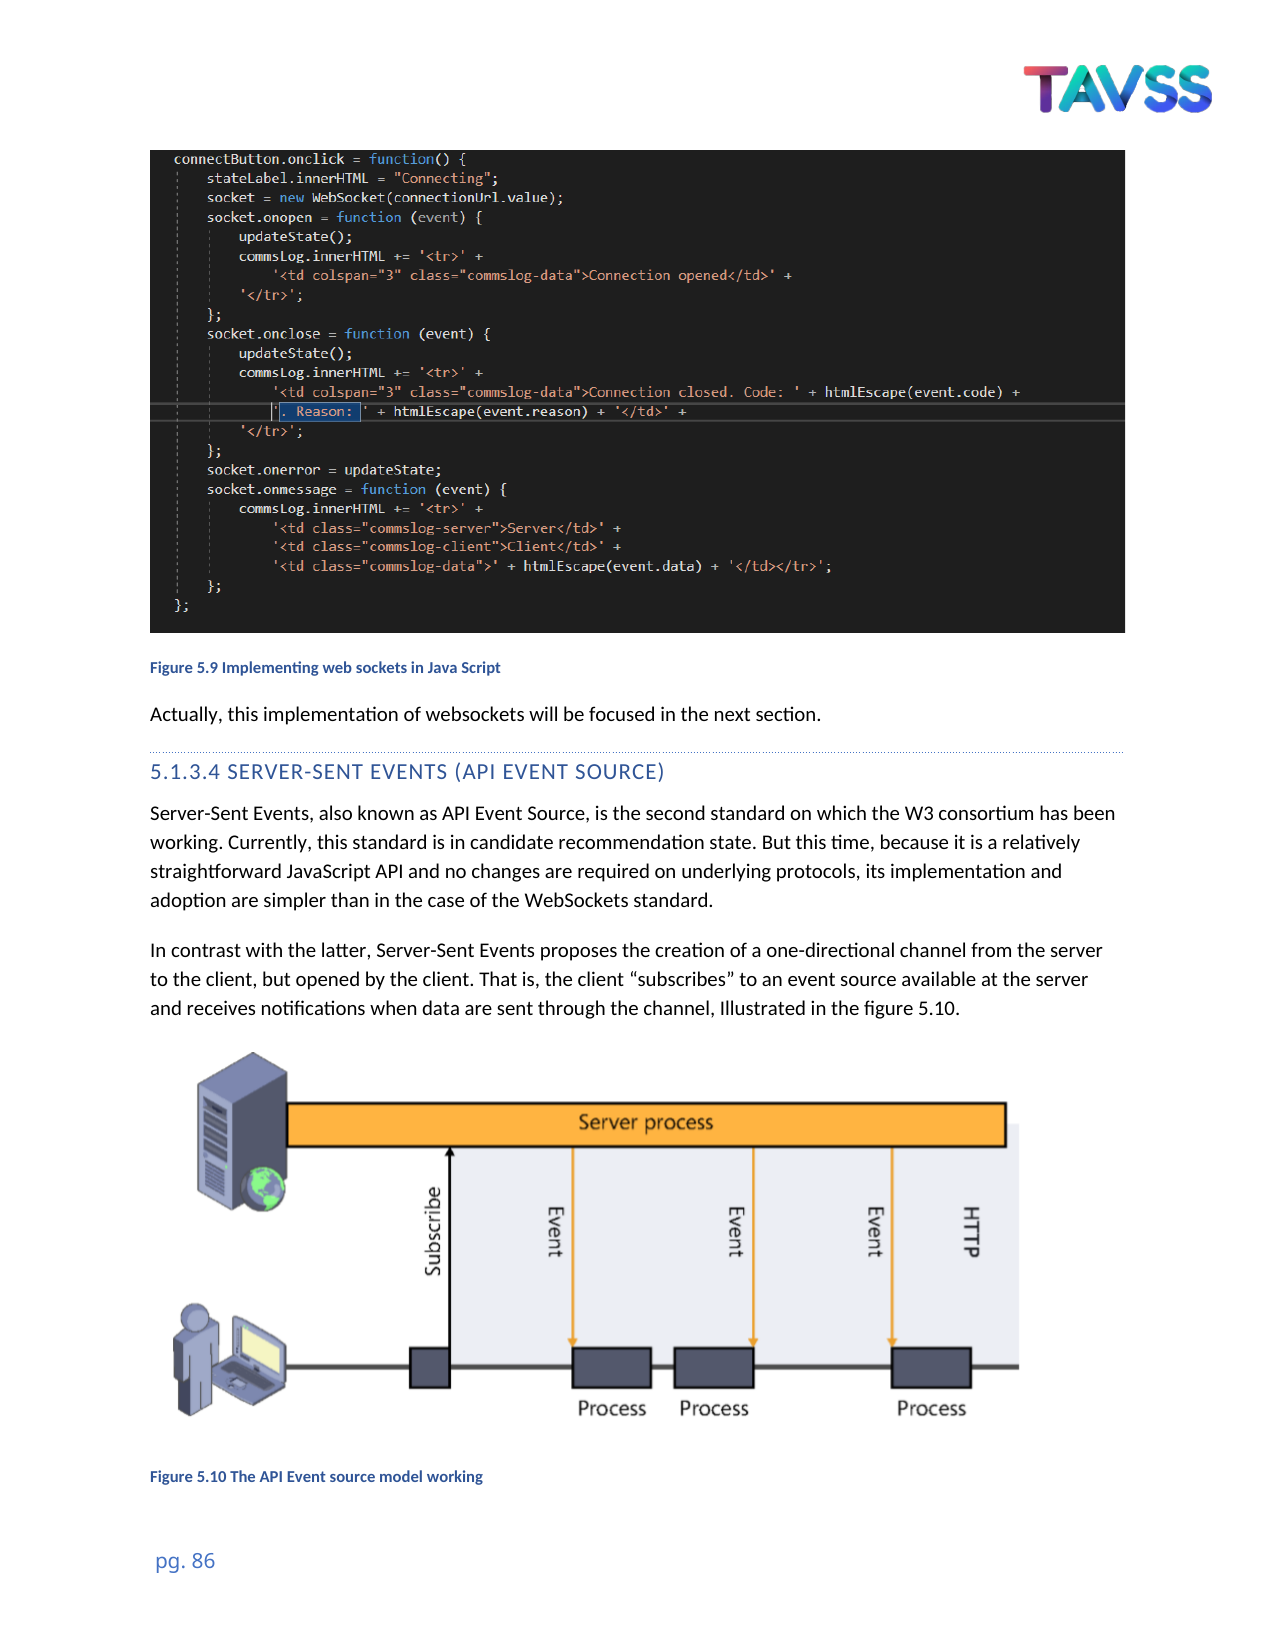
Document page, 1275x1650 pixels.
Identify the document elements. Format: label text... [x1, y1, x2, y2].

subtitle 5.1.3.4 Server-Sent Events (API Event Source) [150, 751, 1125, 785]
text Figure 5.10 The API Event source model working [150, 1466, 1125, 1487]
picture [1002, 41, 1236, 135]
picture [150, 1045, 1059, 1442]
text Actually, this implementation of websockets will be focused in the next section. [150, 701, 1125, 727]
text Server-Sent Events, also known as API Event Source, is the second standard on which the W3 consortium has been working. Currently, this standard is in candidate recommendation state. But this time, because it is a relatively straightforward JavaScript API and no changes are required on underlying protocols, its implementation and adoption are simpler than in the case of the WebSockets standard. [150, 800, 1125, 913]
text Figure 5.9 Implementing web sockets in Java Script [150, 657, 1125, 677]
text In contrast with the latter, Server-Sent Events proposes the creation of a one-directional channel from the server to the client, but opened by the client. That is, the client “subscribes” to an event source available at the server and receives notifications when data are sent through the channel, Illustrated in the figure 5.10. [150, 937, 1125, 1021]
picture [150, 150, 1125, 633]
